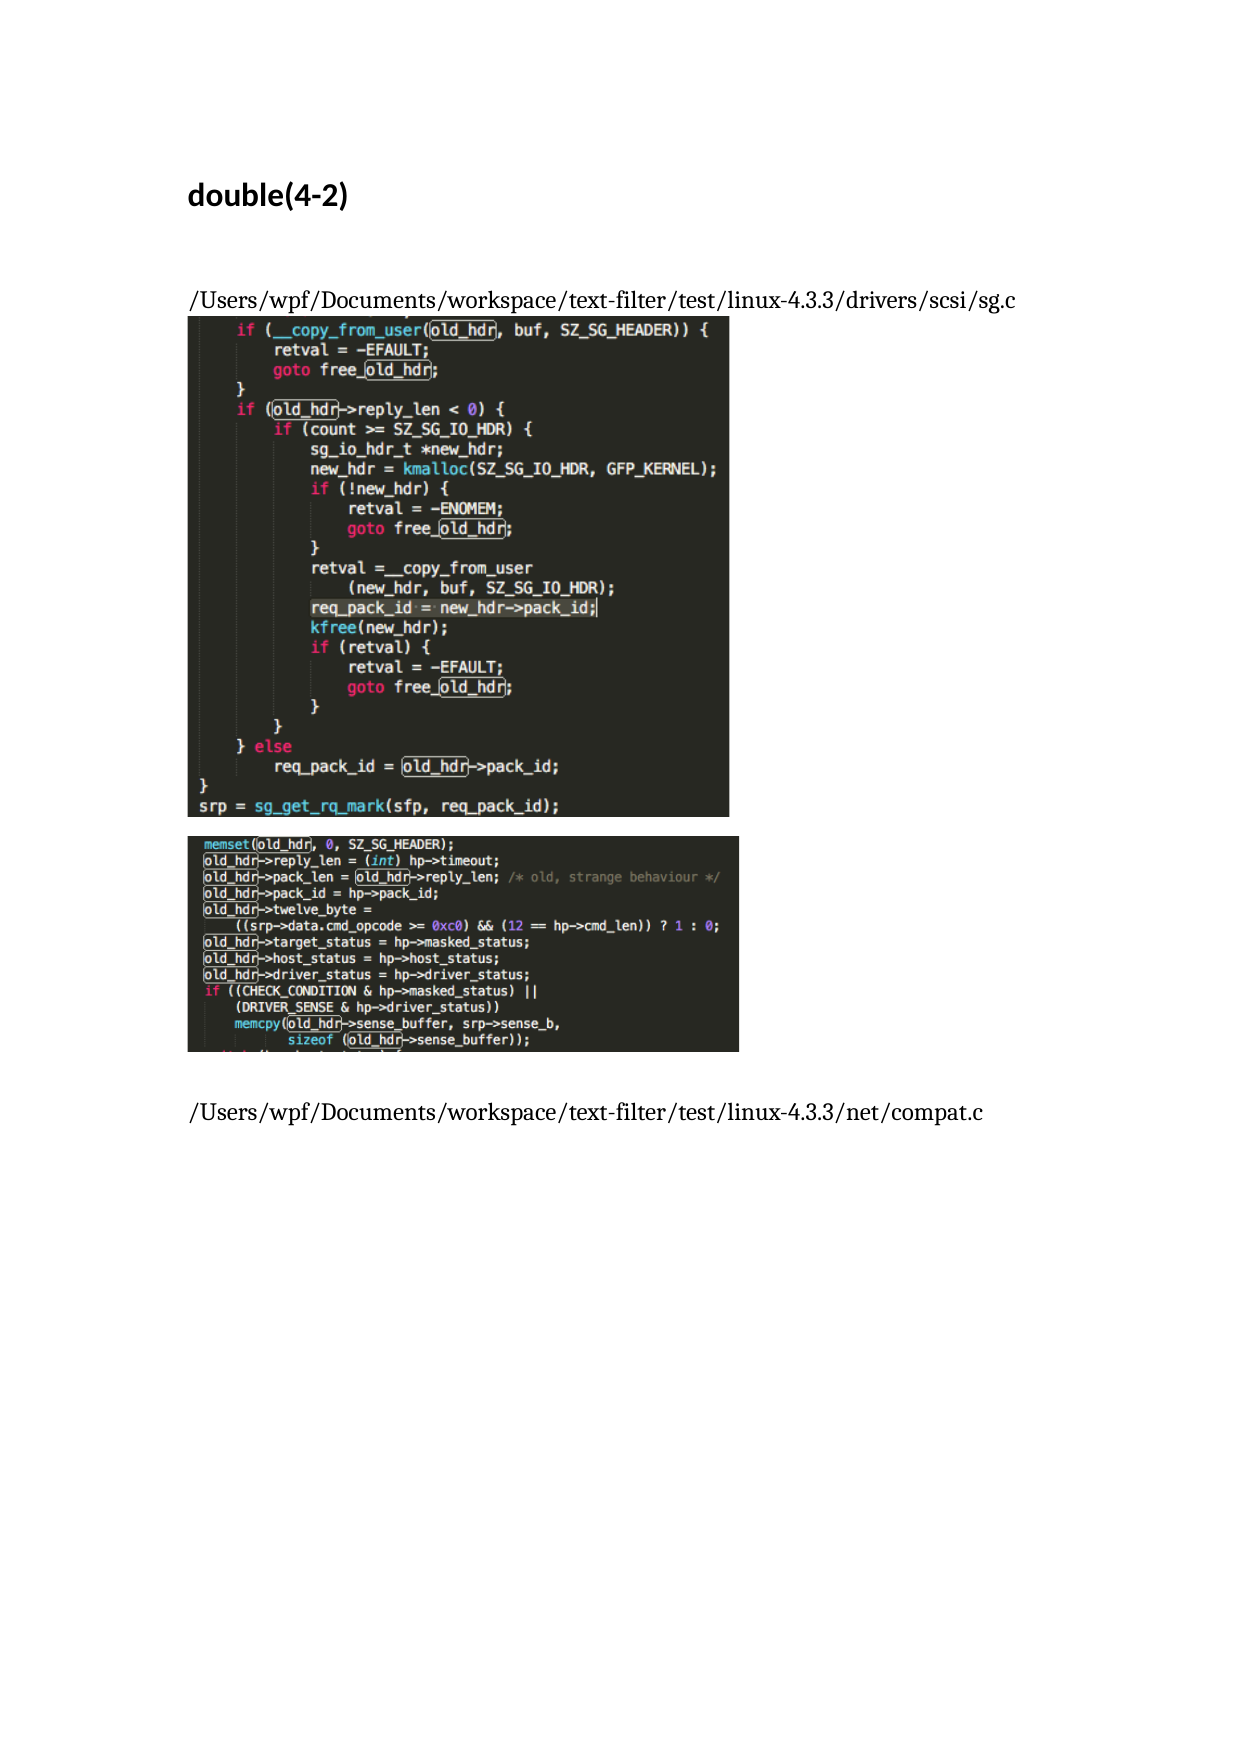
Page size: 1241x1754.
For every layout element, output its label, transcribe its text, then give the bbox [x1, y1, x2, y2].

subtitle double(4-2) [187, 162, 1053, 227]
text /Users/wpf/Documents/workspace/text-filter/test/linux-4.3.3/net/compat.c [187, 1096, 1053, 1129]
text /Users/wpf/Documents/workspace/text-filter/test/linux-4.3.3/drivers/scsi/sg.c [187, 284, 1053, 316]
picture [187, 316, 730, 817]
picture [187, 836, 740, 1052]
